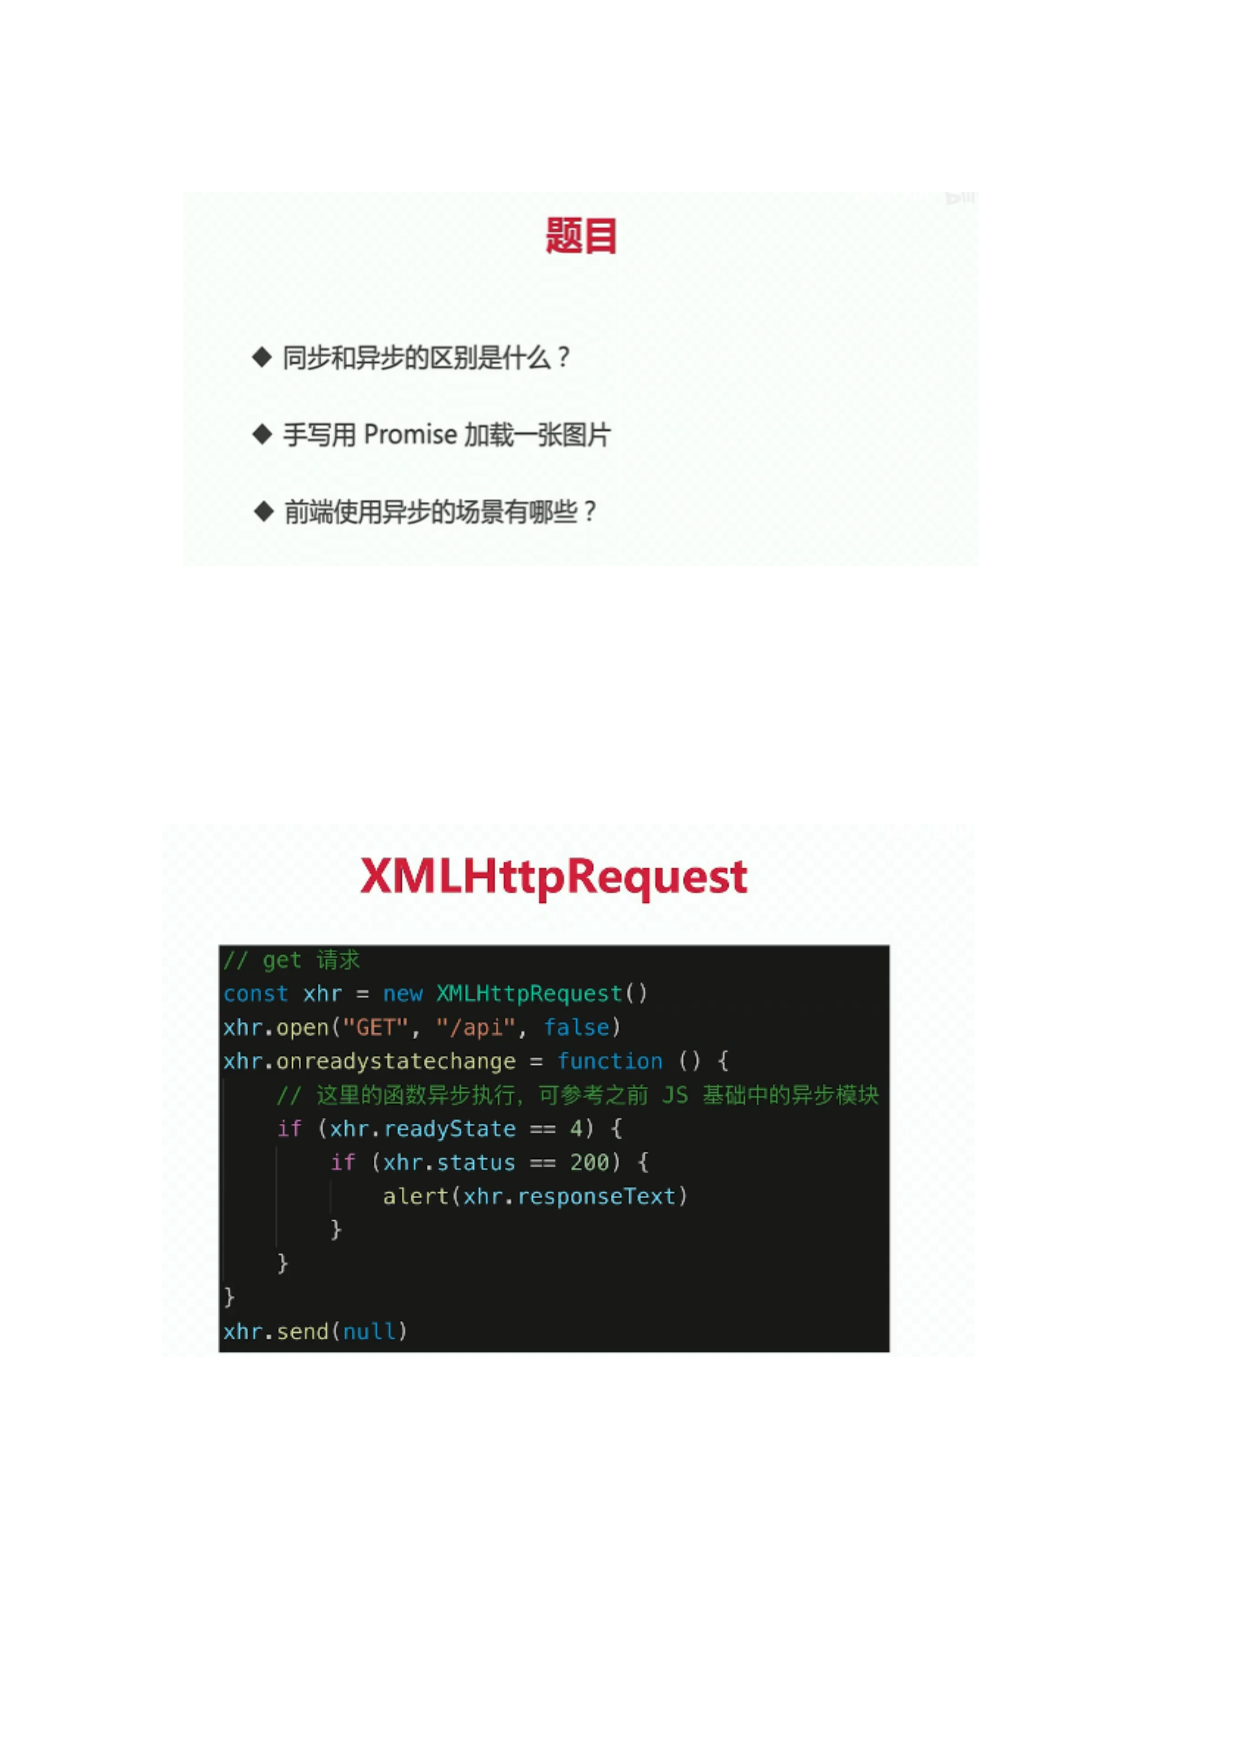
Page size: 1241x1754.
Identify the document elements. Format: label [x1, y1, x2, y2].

picture [183, 192, 979, 566]
picture [162, 824, 975, 1357]
